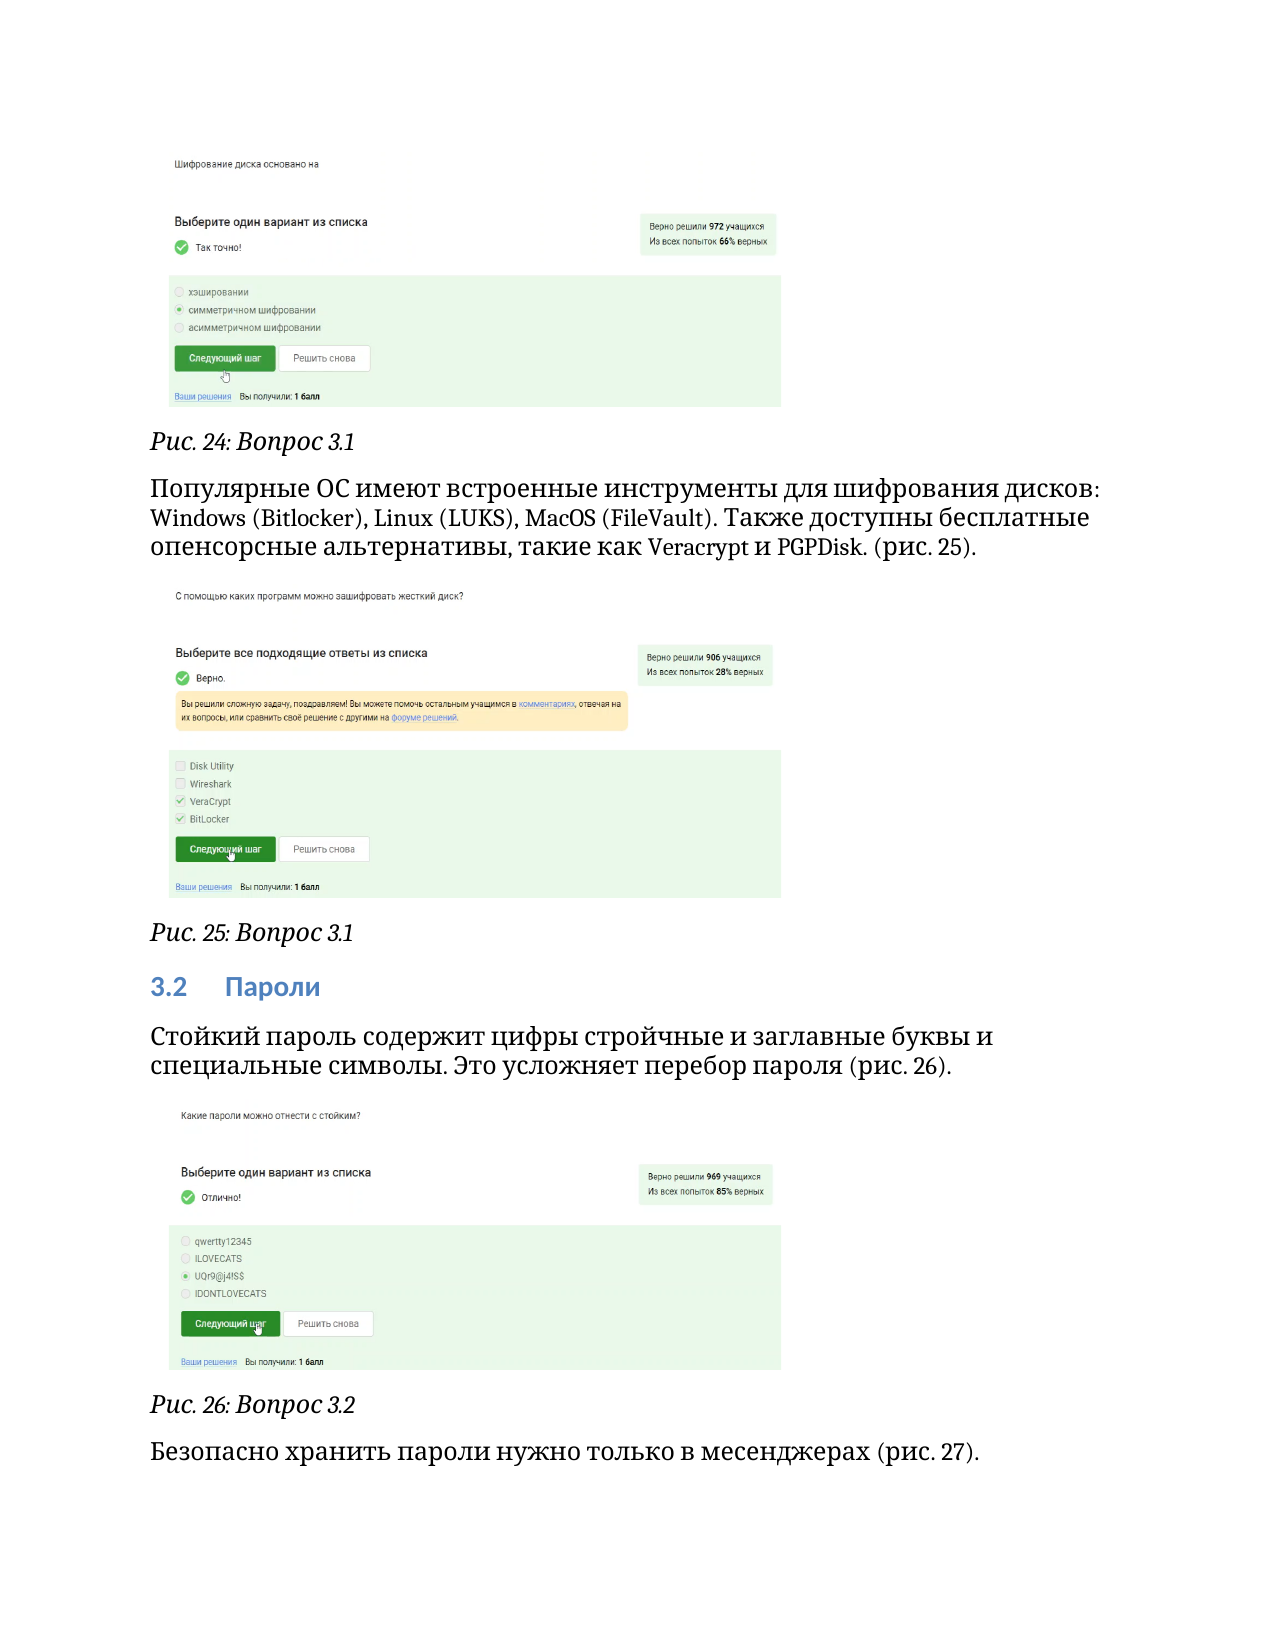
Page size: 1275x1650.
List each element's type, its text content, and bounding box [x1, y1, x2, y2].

text Стойкий пароль содержит цифры стройчные и заглавные буквы и специальные символы. Это усложняет перебор пароля (рис. 26). [150, 1023, 1125, 1080]
picture [168, 1099, 782, 1370]
text Рис. 24: Вопрос 3.1 [150, 428, 1125, 456]
text Рис. 25: Вопрос 3.1 [150, 919, 1125, 948]
subtitle 3.2 Пароли [150, 968, 1125, 1004]
text Популярные ОС имеют встроенные инструменты для шифрования дисков: Windows (Bitlocker), Linux (LUKS), MacOS (FileVault). Также доступны бесплатные опенсорсные альтернативы, такие как Veracrypt и PGPDisk. (рис. 25). [150, 475, 1125, 561]
text Безопасно хранить пароли нужно только в месенджерах (рис. 27). [150, 1438, 1125, 1467]
text Рис. 26: Вопрос 3.2 [150, 1391, 1125, 1419]
picture [168, 580, 782, 898]
picture [168, 150, 782, 407]
